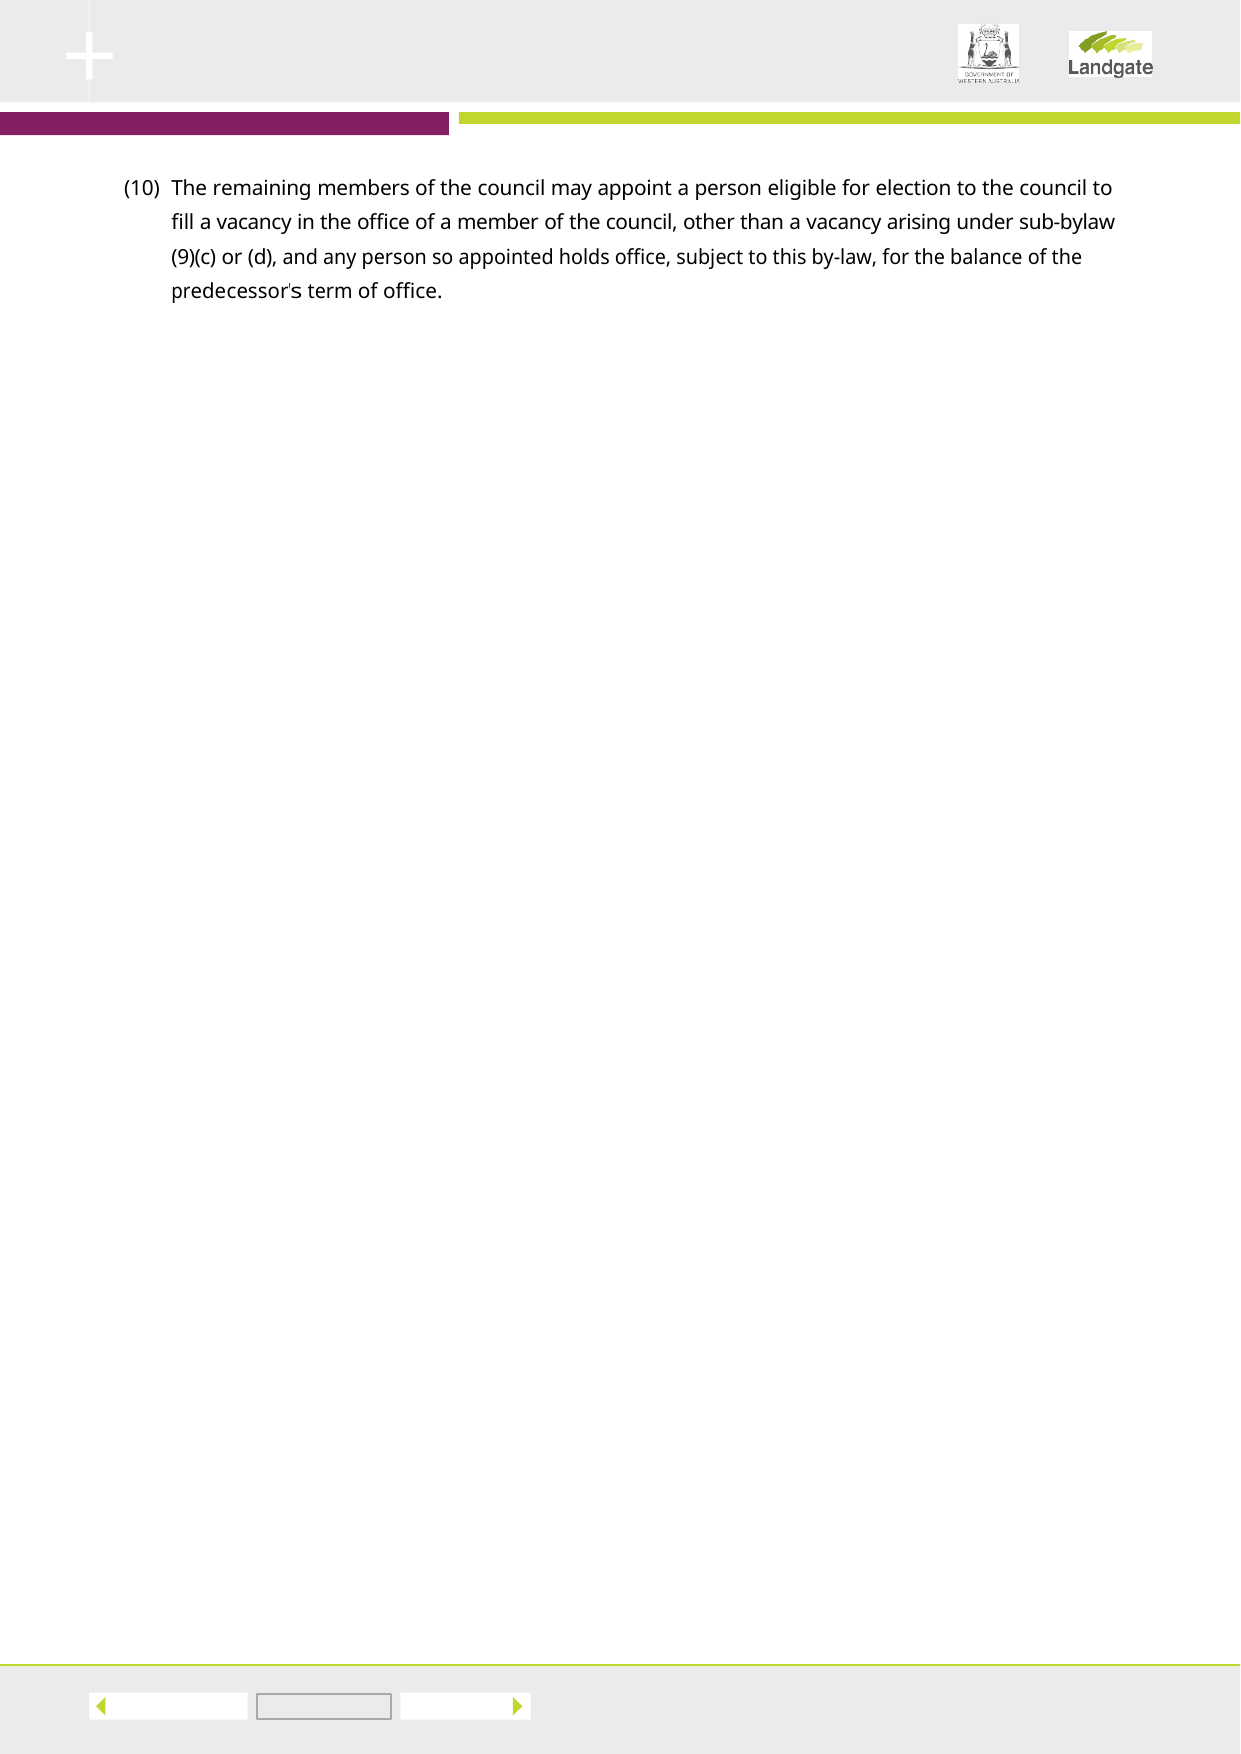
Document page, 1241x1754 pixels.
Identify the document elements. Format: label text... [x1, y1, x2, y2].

list The remaining members of the council may appoint a person eligible for election to the council to fill a vacancy in the office of a member of the council, other than a vacancy arising under sub-bylaw (9)(c) or (d), and any person so appointed holds office, subject to this by-law, for the balance of the predecessor’s term of office. [124, 173, 1139, 304]
picture [1069, 31, 1153, 78]
picture [958, 23, 1020, 83]
